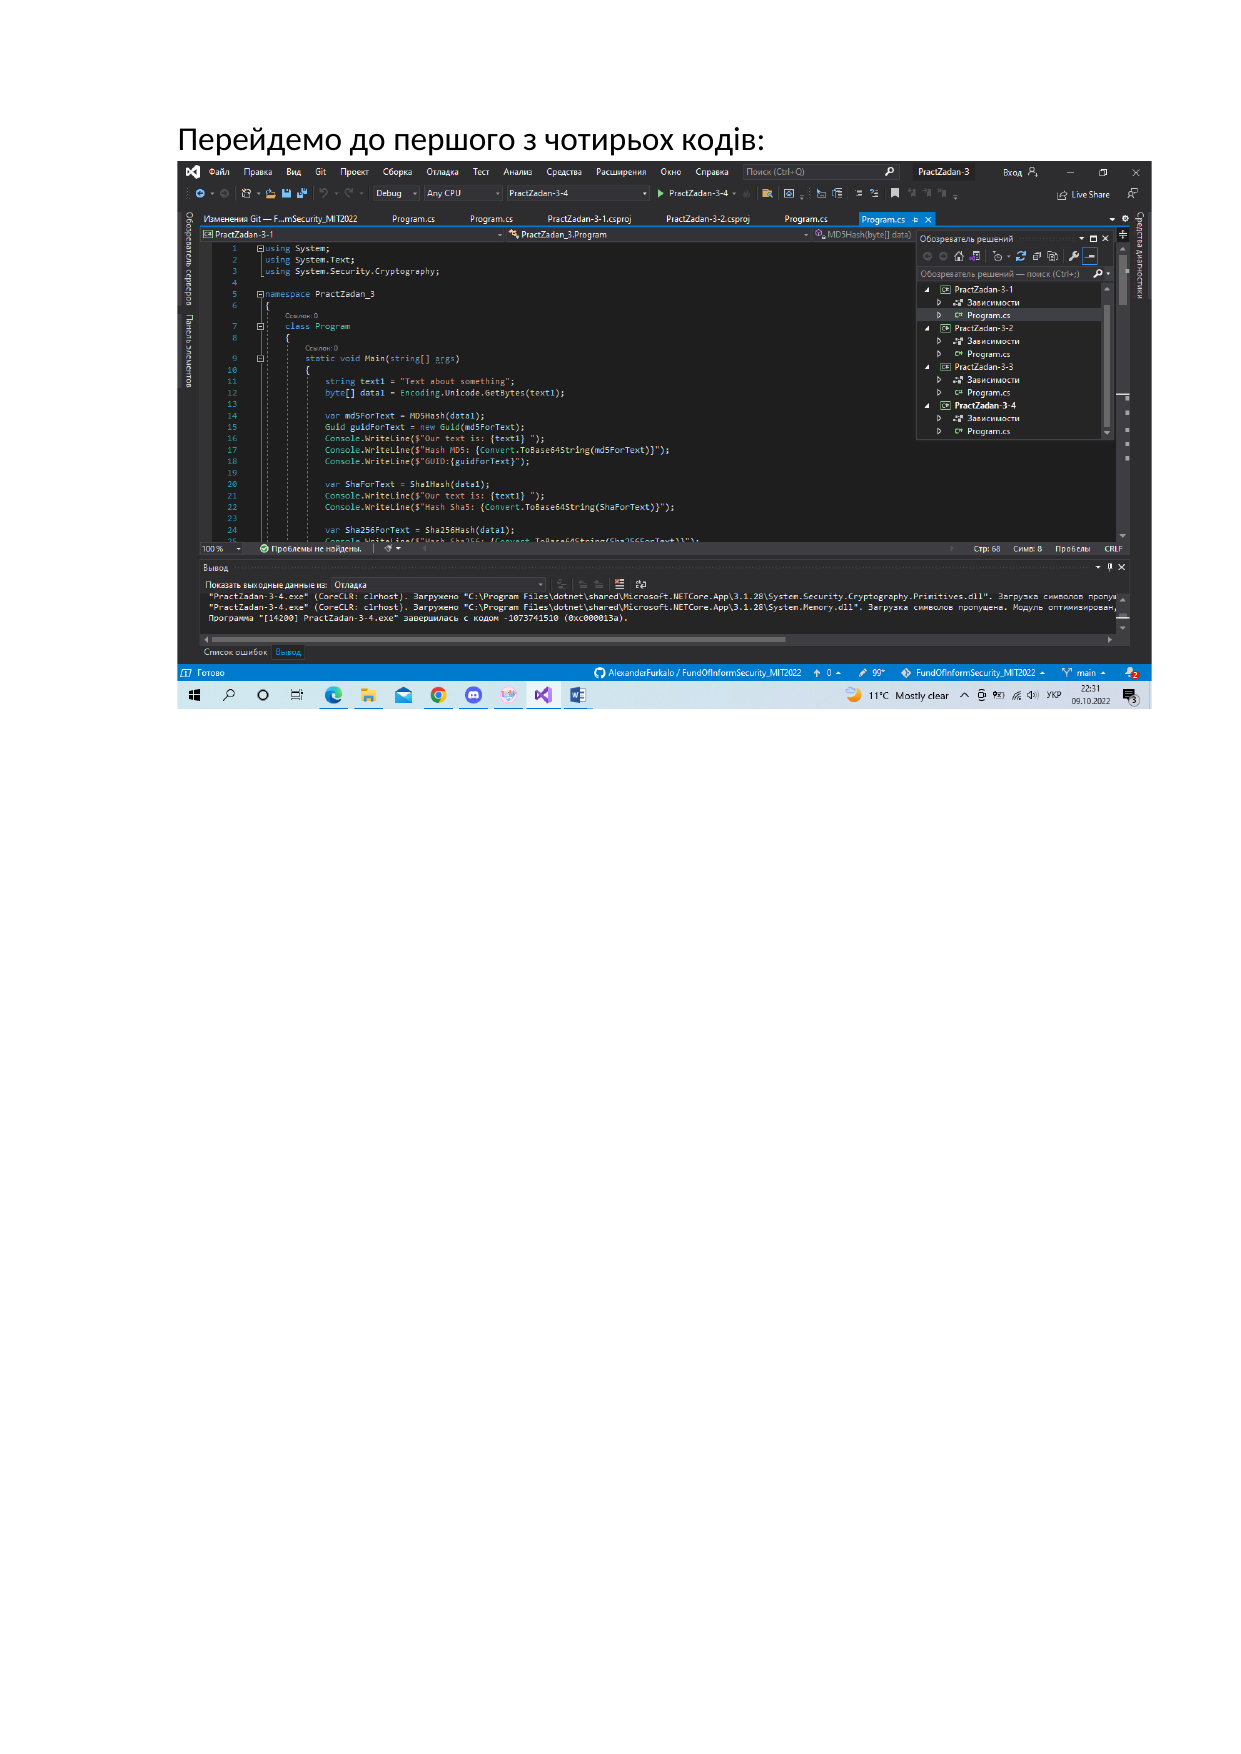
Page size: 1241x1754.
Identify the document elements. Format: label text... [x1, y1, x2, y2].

picture [177, 161, 1152, 709]
text Перейдемо до першого з чотирьох кодів: [177, 118, 1152, 161]
